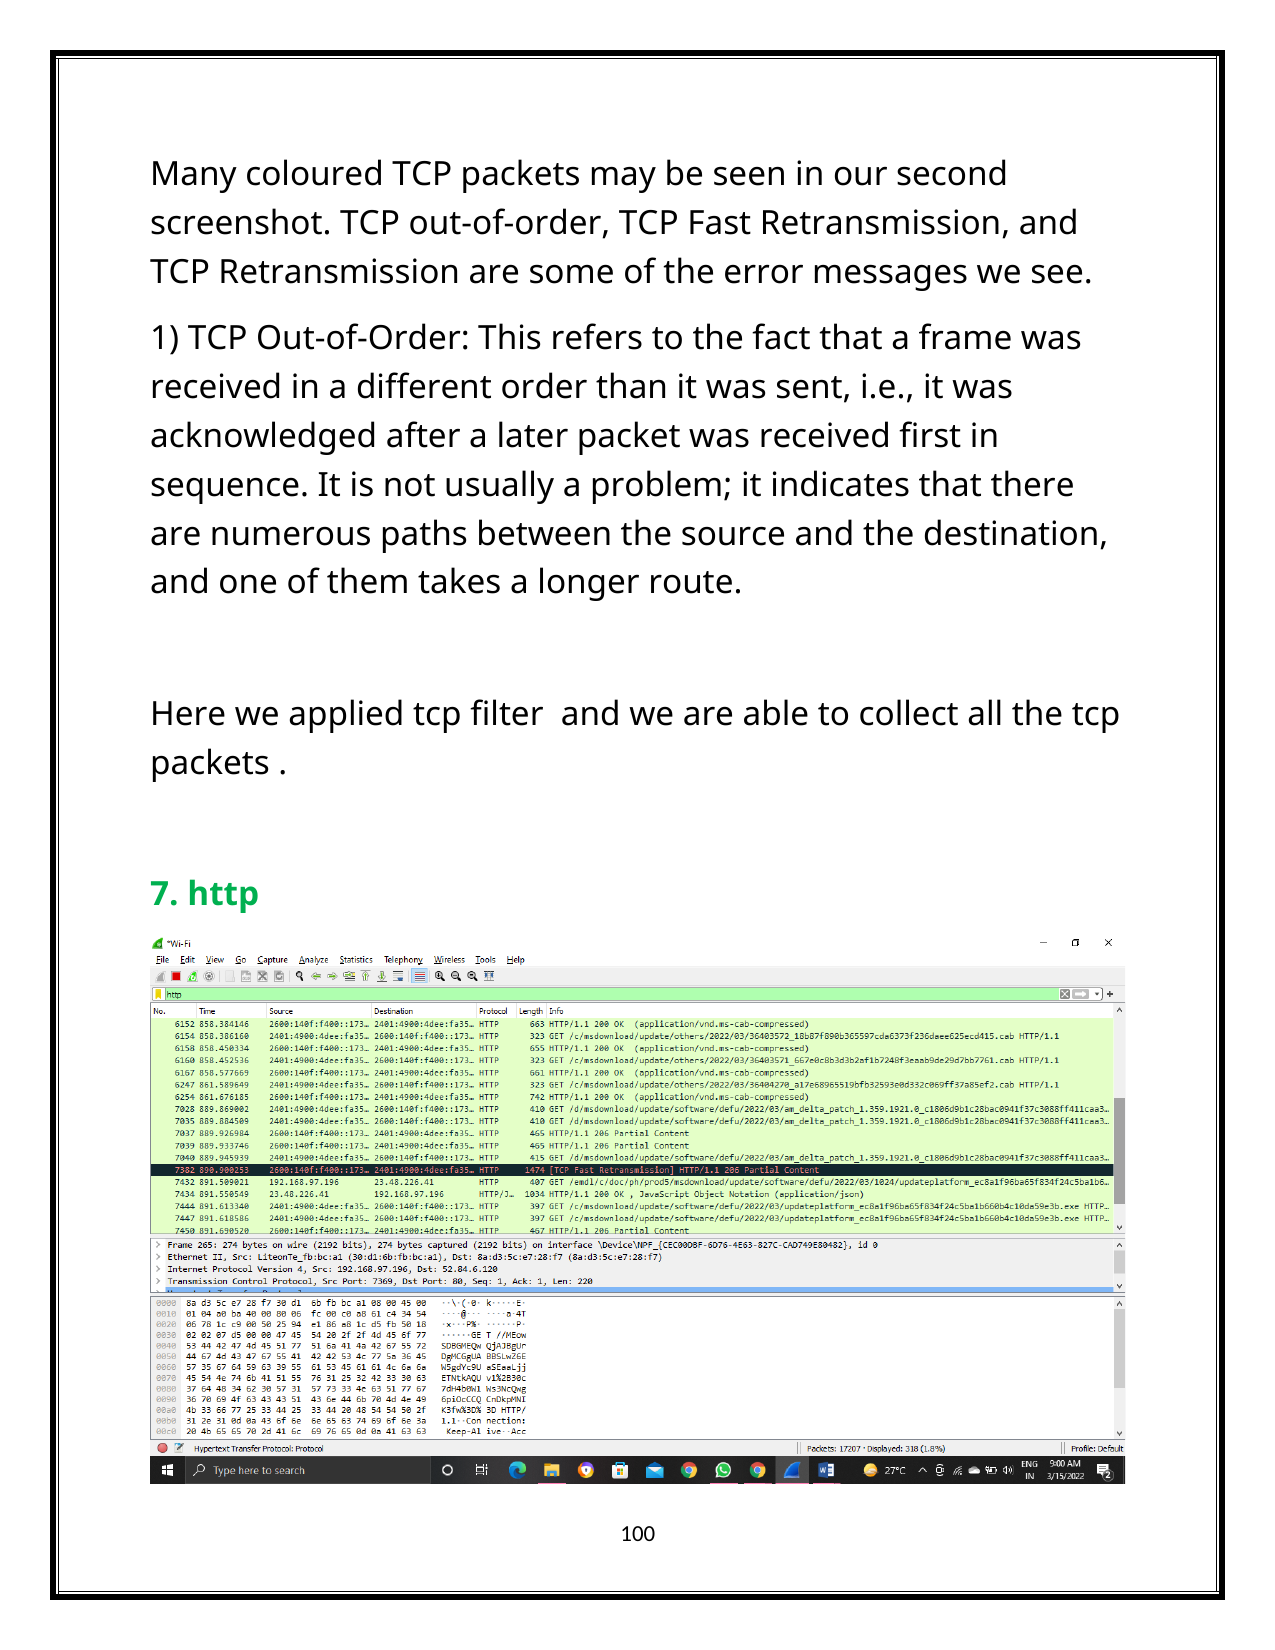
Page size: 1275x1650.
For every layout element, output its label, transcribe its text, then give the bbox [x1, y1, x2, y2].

picture [150, 935, 1125, 1484]
text 7. http [150, 870, 1125, 915]
text 1) TCP Out-of-Order: This refers to the fact that a frame was received in a different order than it was sent, i.e., it was acknowledged after a later packet was received first in sequence. It is not usually a problem; it indicates that there are numerous paths between the source and the destination, and one of them takes a longer route. [150, 313, 1125, 604]
text Many coloured TCP packets may be seen in our second screenshot. TCP out-of-order, TCP Fast Retransmission, and TCP Retransmission are some of the error messages we see. [150, 150, 1125, 293]
text Here we applied tcp filter and we are able to collect all the tcp packets . [150, 689, 1125, 784]
